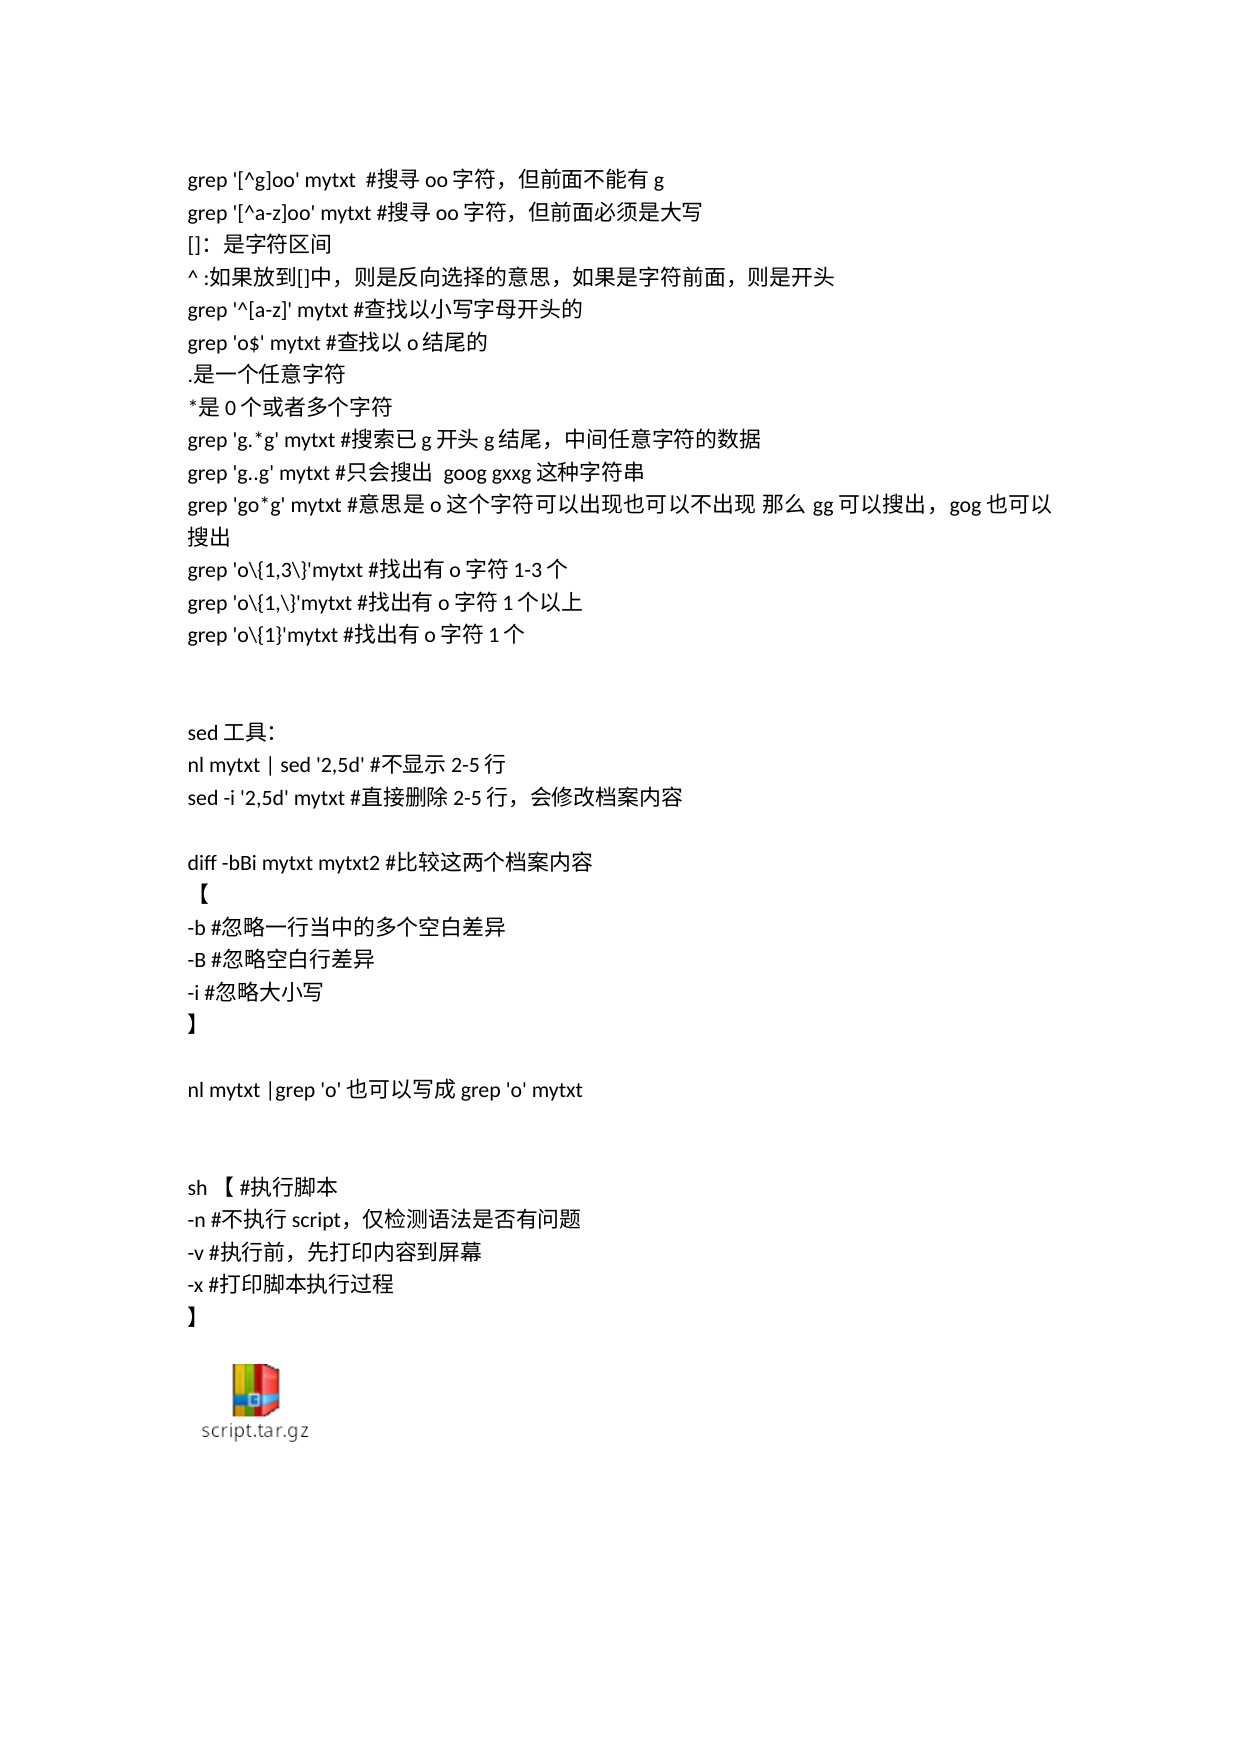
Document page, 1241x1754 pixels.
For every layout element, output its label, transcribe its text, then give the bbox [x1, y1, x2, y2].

text -B #忽略空白行差异 [187, 942, 1053, 974]
text diff -bBi mytxt mytxt2 #比较这两个档案内容 [187, 844, 1053, 877]
text 】 [187, 1007, 1053, 1039]
text -b #忽略一行当中的多个空白差异 [187, 909, 1053, 942]
text []：是字符区间 [187, 227, 1053, 259]
text grep 'o\{1,3\}'mytxt #找出有o字符1-3个 [187, 552, 1053, 584]
text nl mytxt |grep 'o' 也可以写成 grep 'o' mytxt [187, 1072, 1053, 1104]
text 【 [187, 877, 1053, 909]
text grep 'o$' mytxt #查找以o结尾的 [187, 324, 1053, 357]
text -x #打印脚本执行过程 [187, 1267, 1053, 1299]
text sed工具： [187, 714, 1053, 747]
text grep 'g..g' mytxt #只会搜出 goog gxxg这种字符串 [187, 454, 1053, 487]
text ^ :如果放到[]中，则是反向选择的意思，如果是字符前面，则是开头 [187, 259, 1053, 292]
text grep '[^g]oo' mytxt #搜寻oo字符，但前面不能有g [187, 162, 1053, 194]
text .是一个任意字符 [187, 357, 1053, 389]
text -i #忽略大小写 [187, 974, 1053, 1007]
text grep 'go*g' mytxt #意思是o这个字符可以出现也可以不出现 那么 gg可以搜出，gog也可以搜出 [187, 487, 1053, 552]
text grep '^[a-z]' mytxt #查找以小写字母开头的 [187, 292, 1053, 324]
text sh 【 #执行脚本 [187, 1169, 1053, 1202]
text -n #不执行script，仅检测语法是否有问题 [187, 1202, 1053, 1234]
text grep 'o\{1,\}'mytxt #找出有o字符1个以上 [187, 584, 1053, 617]
text sed -i '2,5d' mytxt #直接删除2-5行，会修改档案内容 [187, 779, 1053, 812]
text nl mytxt | sed '2,5d' #不显示2-5行 [187, 747, 1053, 779]
text grep 'o\{1}'mytxt #找出有o字符1个 [187, 617, 1053, 649]
text grep '[^a-z]oo' mytxt #搜寻oo字符，但前面必须是大写 [187, 194, 1053, 227]
text *是0个或者多个字符 [187, 389, 1053, 422]
text -v #执行前，先打印内容到屏幕 [187, 1234, 1053, 1267]
text grep 'g.*g' mytxt #搜索已g开头g结尾，中间任意字符的数据 [187, 422, 1053, 454]
text 】 [187, 1299, 1053, 1332]
